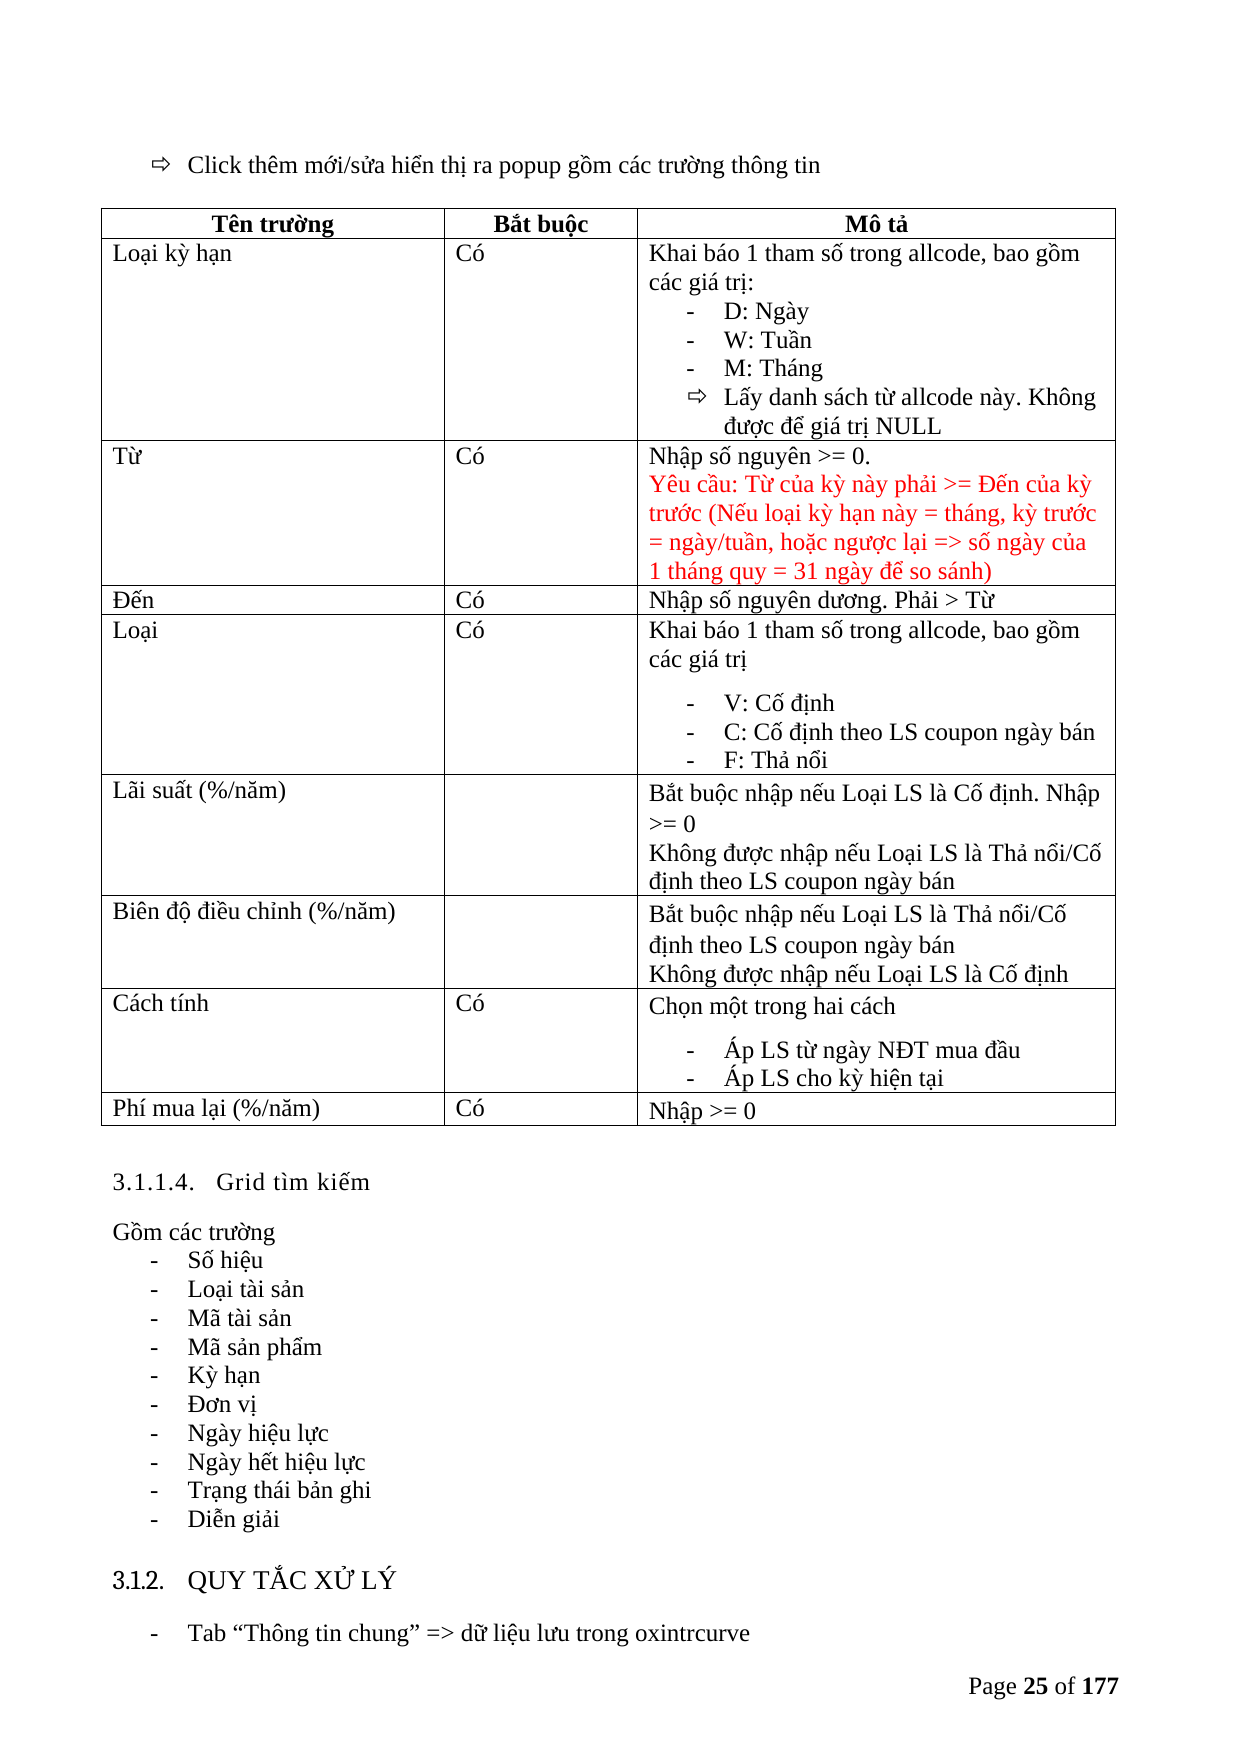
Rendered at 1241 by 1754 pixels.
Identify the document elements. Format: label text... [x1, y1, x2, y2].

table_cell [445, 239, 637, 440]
list Kỳ hạn [150, 1360, 1119, 1389]
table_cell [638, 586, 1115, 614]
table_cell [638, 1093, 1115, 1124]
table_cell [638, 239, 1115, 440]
list Ngày hết hiệu lực [150, 1447, 1119, 1475]
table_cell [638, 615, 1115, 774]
list Số hiệu [150, 1245, 1119, 1274]
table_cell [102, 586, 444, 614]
list Diễn giải [150, 1504, 1119, 1533]
list Tab “Thông tin chung” => dữ liệu lưu trong oxintrcurve [150, 1618, 1119, 1647]
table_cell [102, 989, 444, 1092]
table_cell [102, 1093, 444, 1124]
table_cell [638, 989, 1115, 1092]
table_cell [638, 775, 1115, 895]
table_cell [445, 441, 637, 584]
subtitle Quy tắc xử lý [112, 1564, 1119, 1596]
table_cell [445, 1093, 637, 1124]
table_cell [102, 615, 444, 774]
subtitle Grid tìm kiếm [112, 1167, 1119, 1196]
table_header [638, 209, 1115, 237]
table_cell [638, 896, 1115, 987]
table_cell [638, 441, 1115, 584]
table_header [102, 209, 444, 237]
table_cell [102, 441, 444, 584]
list Đơn vị [150, 1389, 1119, 1418]
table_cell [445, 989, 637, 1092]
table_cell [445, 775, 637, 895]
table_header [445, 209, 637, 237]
list Mã tài sản [150, 1303, 1119, 1332]
list Mã sản phẩm [150, 1332, 1119, 1360]
list Ngày hiệu lực [150, 1418, 1119, 1447]
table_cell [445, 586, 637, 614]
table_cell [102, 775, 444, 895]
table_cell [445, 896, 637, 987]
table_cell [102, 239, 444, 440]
list Trạng thái bản ghi [150, 1475, 1119, 1504]
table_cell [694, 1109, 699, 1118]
list Click thêm mới/sửa hiển thị ra popup gồm các trường thông tin [150, 150, 1119, 179]
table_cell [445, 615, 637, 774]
list Loại tài sản [150, 1274, 1119, 1303]
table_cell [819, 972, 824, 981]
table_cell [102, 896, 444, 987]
text Gồm các trường [112, 1217, 1119, 1245]
